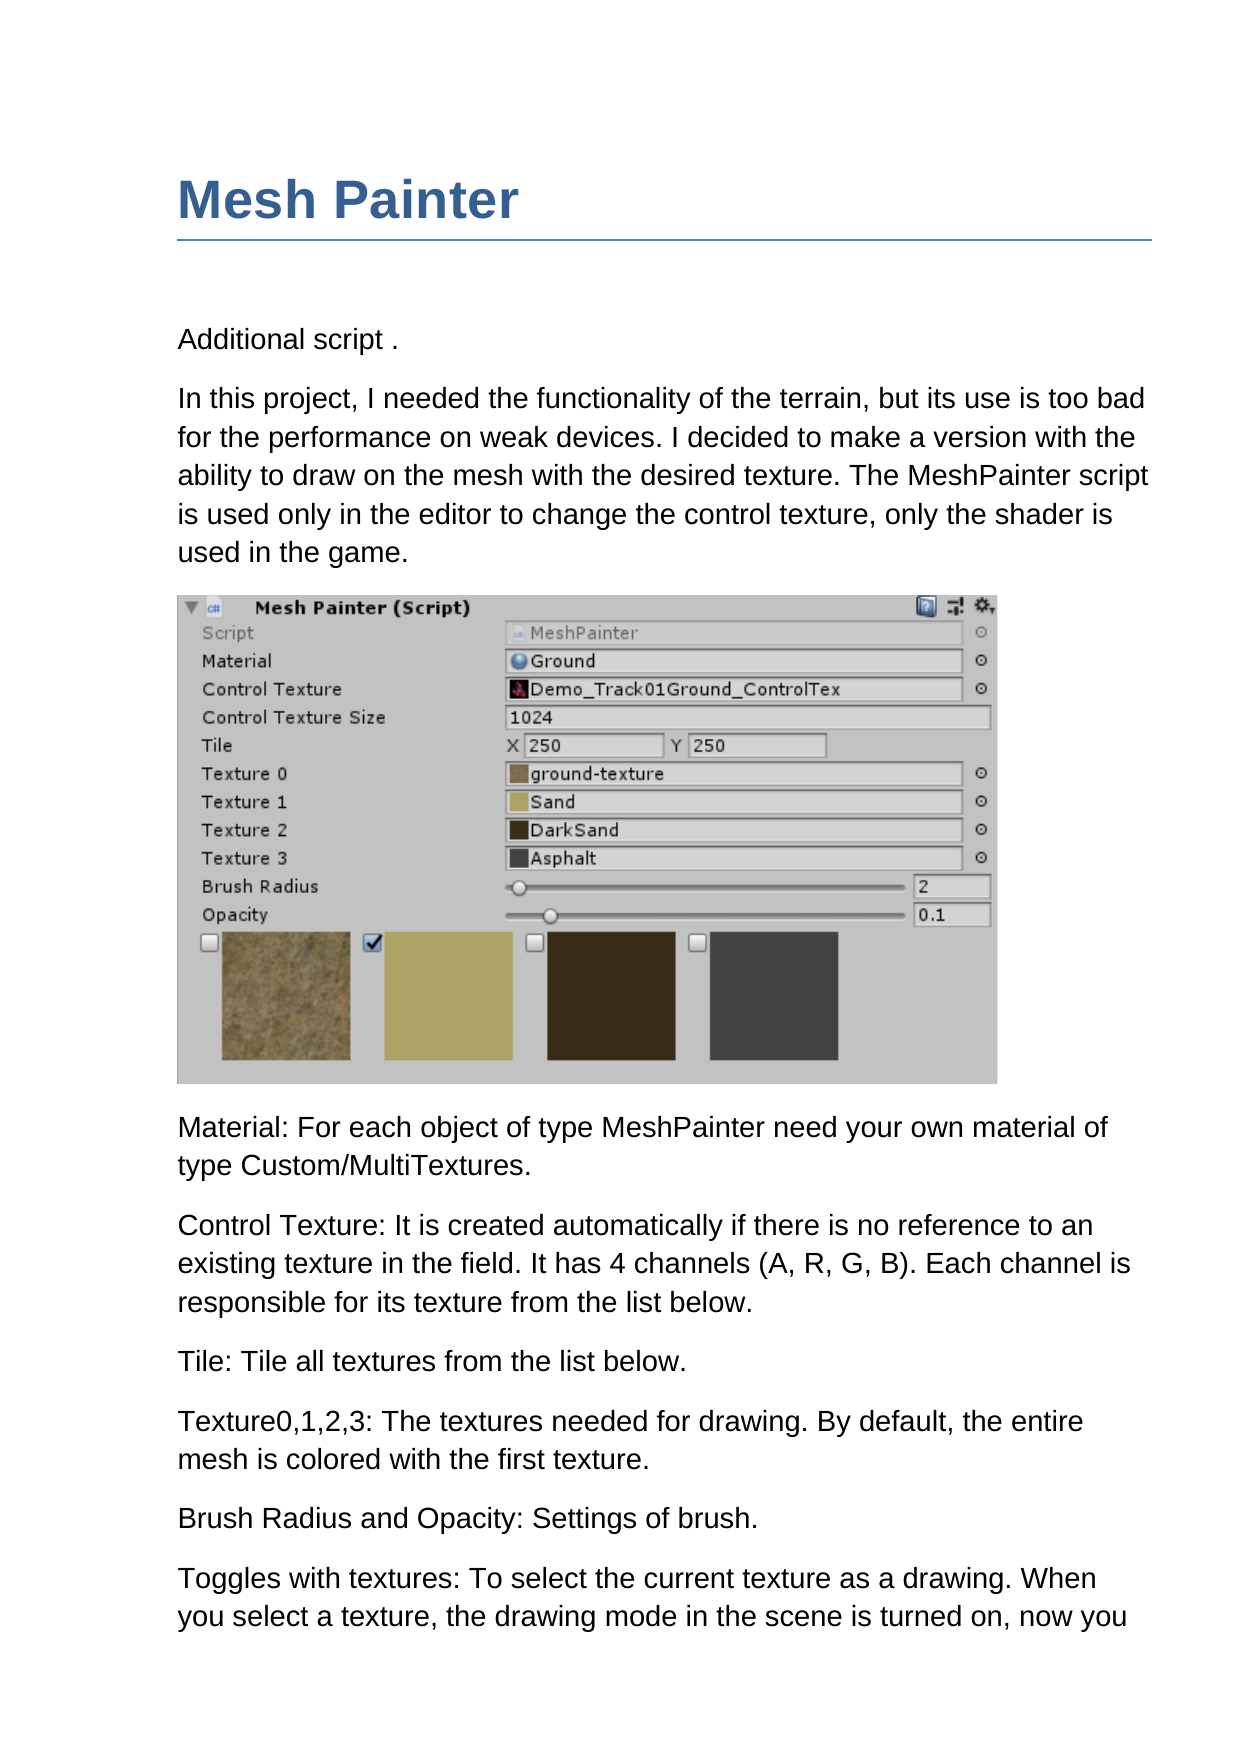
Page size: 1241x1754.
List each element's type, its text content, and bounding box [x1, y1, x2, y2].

text Texture0,1,2,3: The textures needed for drawing. By default, the entire mesh is colored with the first texture. [177, 1403, 1152, 1476]
text Control Texture: It is created automatically if there is no reference to an existing texture in the field. It has 4 channels (A, R, G, B). Each channel is responsible for its texture from the list below. [177, 1208, 1152, 1318]
text Brush Radius and Opacity: Settings of brush. [177, 1501, 1152, 1535]
text Material: For each object of type MeshPainter need your own material of type Custom/MultiTextures. [177, 1110, 1152, 1182]
picture [177, 595, 998, 1084]
text Additional script . [177, 322, 1152, 356]
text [177, 1561, 1152, 1633]
text Tile: Tile all textures from the list below. [177, 1344, 1152, 1378]
text In this project, I needed the functionality of the terrain, but its use is too bad for the performance on weak devices. I decided to make a version with the ability to draw on the mesh with the desired texture. The MeshPainter script is used only in the editor to change the control texture, only the shader is used in the game. [177, 381, 1152, 569]
subtitle Mesh Painter [177, 168, 1152, 239]
